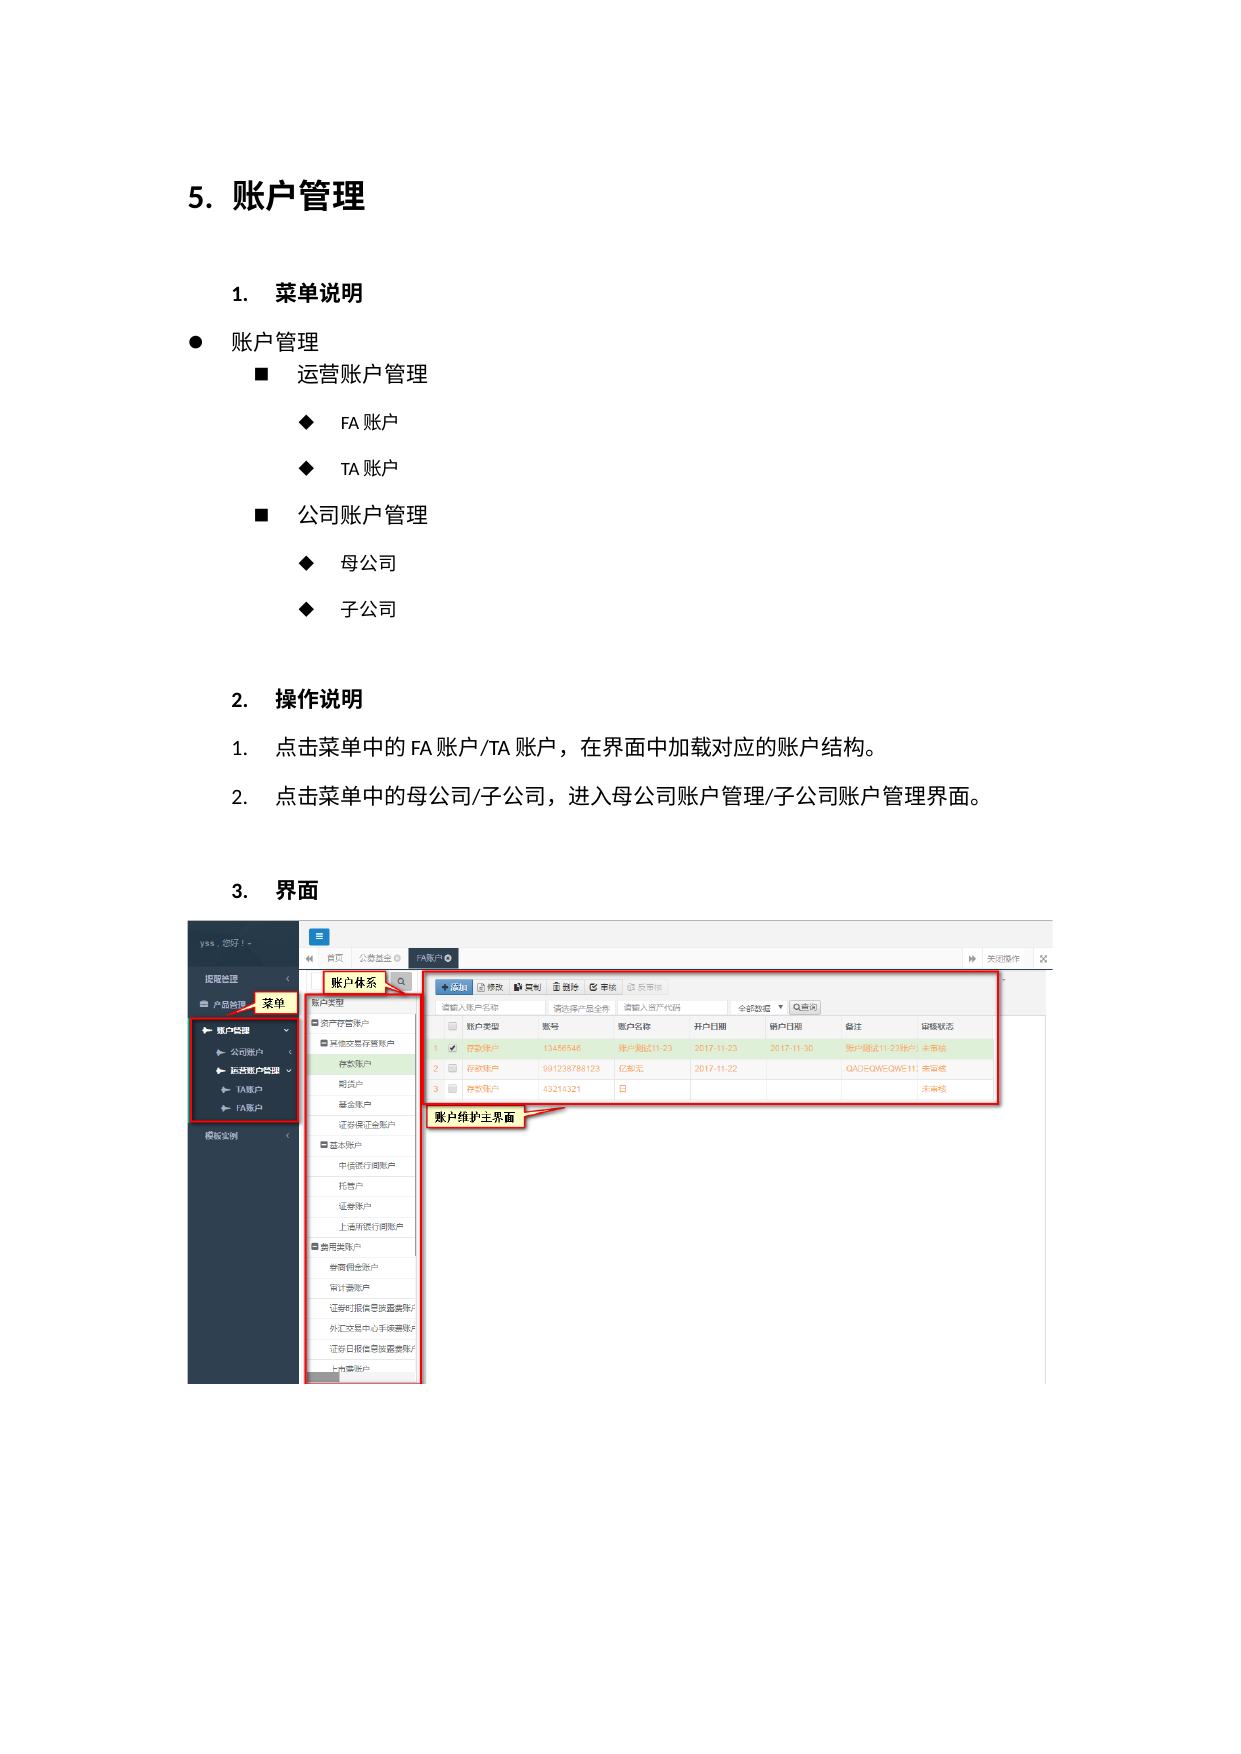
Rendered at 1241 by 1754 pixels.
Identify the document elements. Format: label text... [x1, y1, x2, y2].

list FA账户 [297, 405, 1053, 438]
list 账户管理 [187, 324, 1053, 357]
list 点击菜单中的FA账户/TA账户，在界面中加载对应的账户结构。 [231, 730, 1053, 762]
list 公司账户管理 [253, 497, 1053, 530]
list 点击菜单中的母公司/子公司，进入母公司账户管理/子公司账户管理界面。 [231, 778, 1053, 811]
list 运营账户管理 [253, 357, 1053, 389]
list 操作说明 [231, 682, 1053, 714]
list 界面 [231, 872, 1053, 905]
list 母公司 [297, 546, 1053, 578]
list 子公司 [297, 592, 1053, 624]
picture [187, 920, 1053, 1384]
list 菜单说明 [231, 276, 1053, 308]
subtitle 账户管理 [187, 162, 1053, 227]
list TA账户 [297, 451, 1053, 484]
